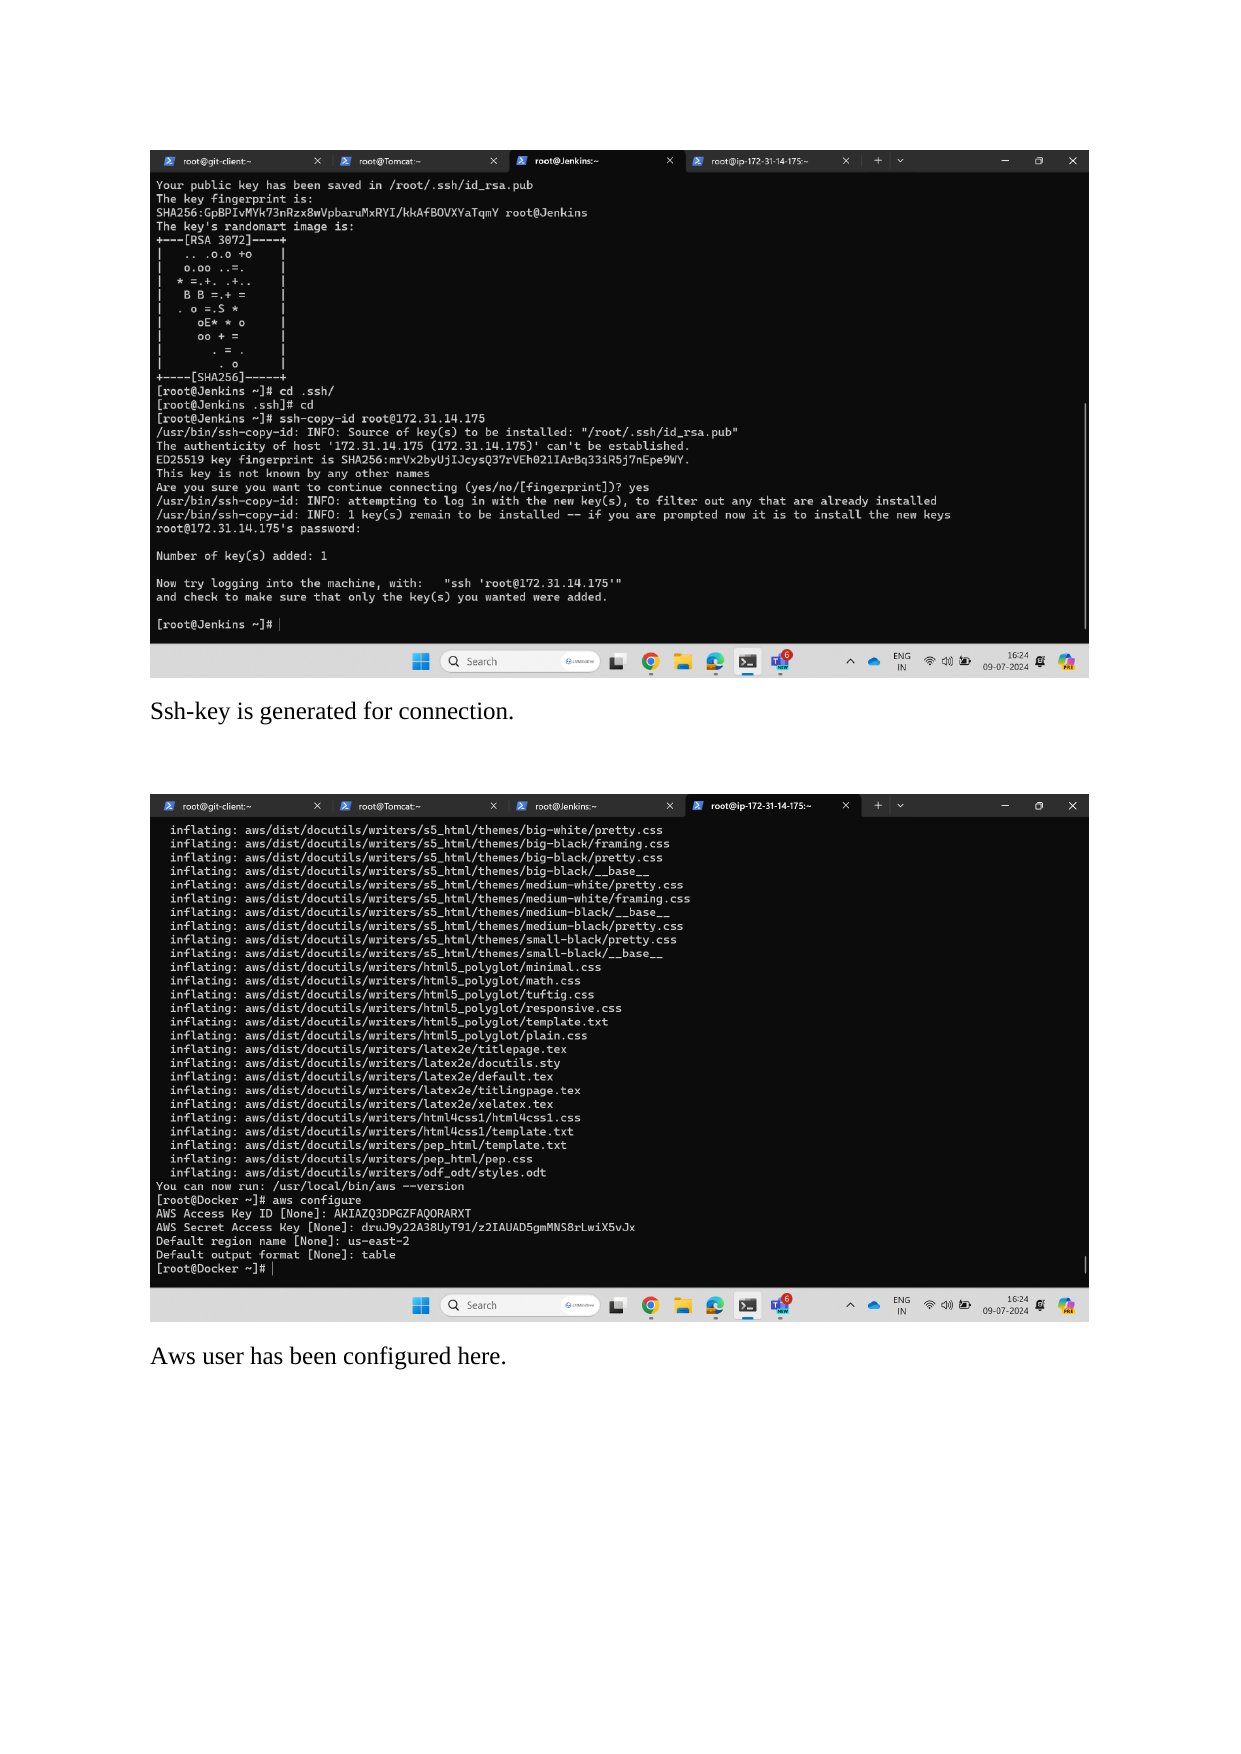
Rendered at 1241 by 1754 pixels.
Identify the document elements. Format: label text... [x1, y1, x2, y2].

text Ssh-key is generated for connection. [150, 696, 1090, 725]
picture [150, 150, 1089, 678]
text Aws user has been configured here. [150, 1341, 1090, 1369]
picture [150, 794, 1089, 1322]
